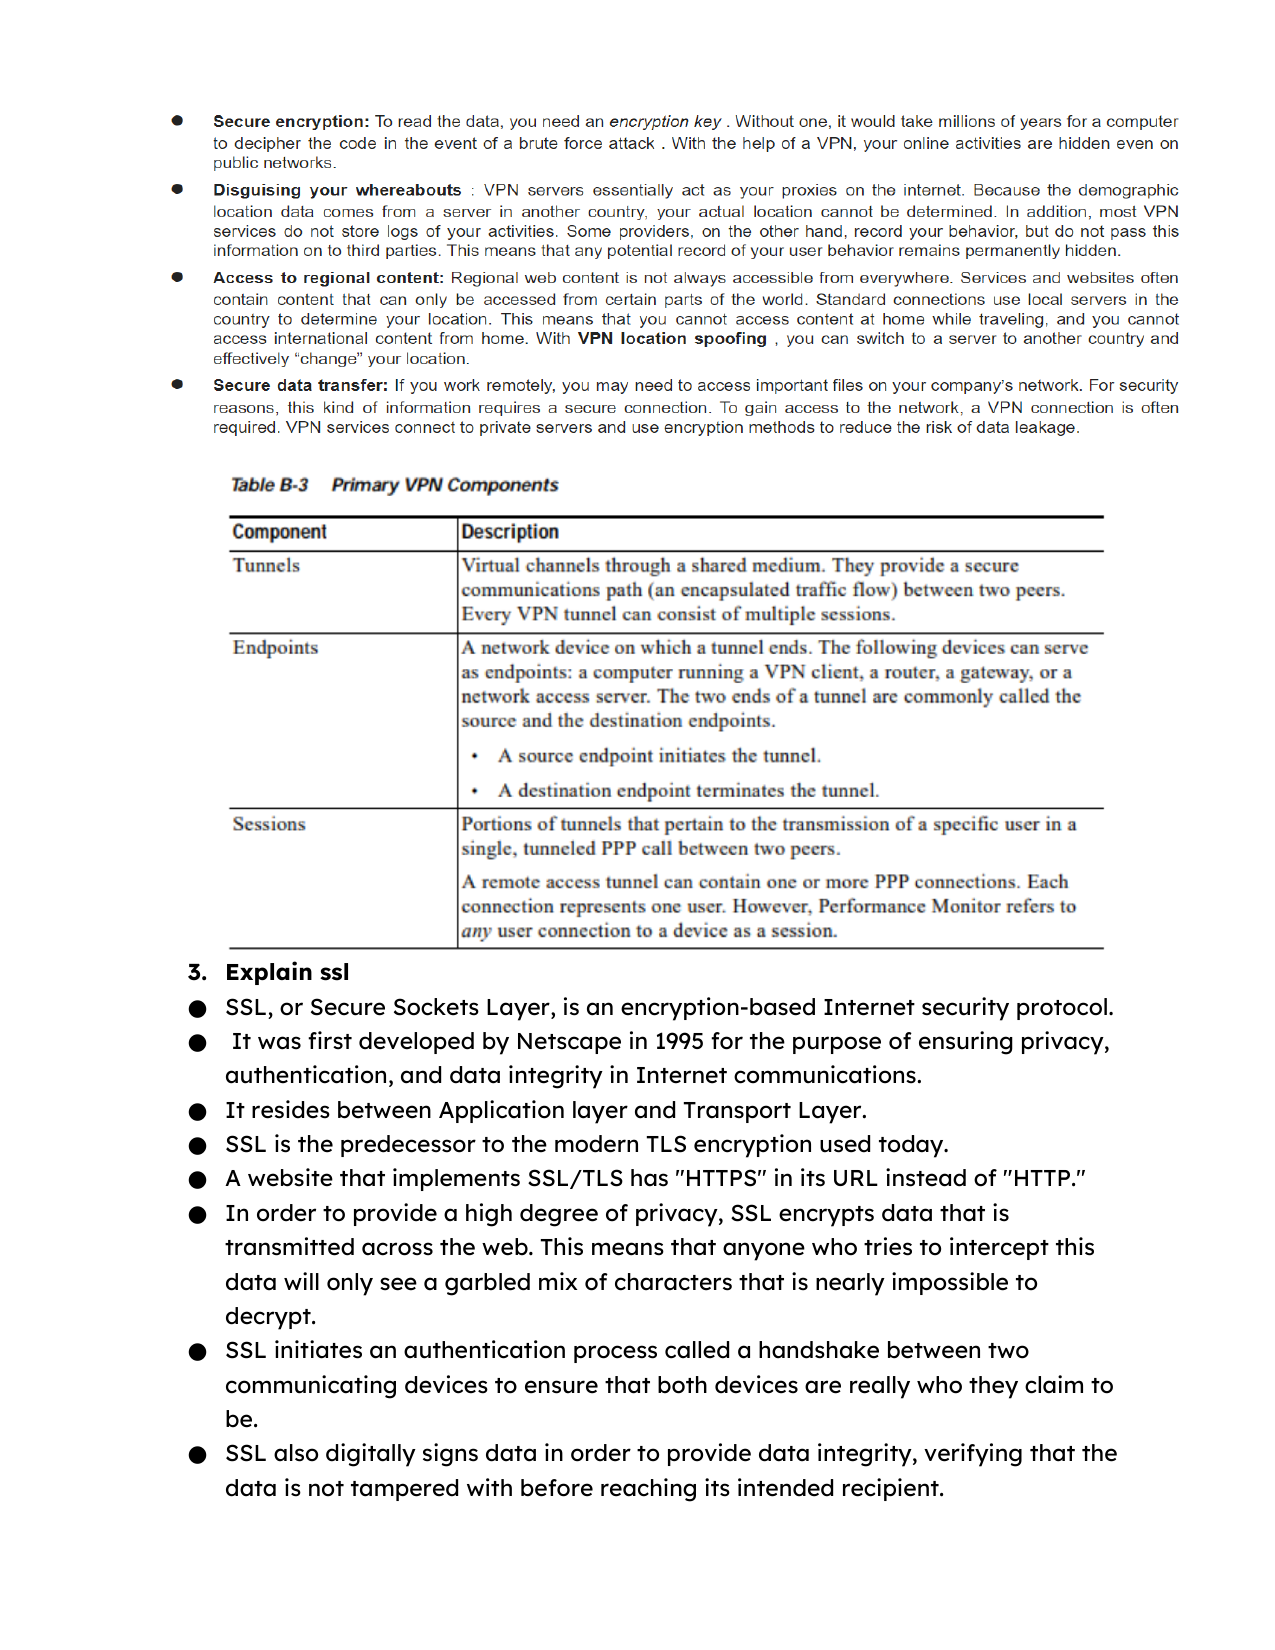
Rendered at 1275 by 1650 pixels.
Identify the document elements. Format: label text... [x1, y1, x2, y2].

list SSL is the predecessor to the modern TLS encryption used today. [187, 1129, 1125, 1158]
list SSL initiates an authentication process called a handshake between two communicating devices to ensure that both devices are really who they claim to be. [187, 1336, 1125, 1433]
list It resides between Application layer and Transport Layer. [187, 1095, 1125, 1124]
list In order to provide a high degree of privacy, SSL encrypts data that is transmitted across the web. This means that anyone who tries to intercept this data will only see a garbled mix of characters that is nearly impossible to decrypt. [187, 1198, 1125, 1330]
list SSL also digitally signs data in order to provide data integrity, verifying that the data is not tampered with before reaching its intended recipient. [187, 1439, 1125, 1502]
picture [150, 105, 1182, 465]
picture [225, 469, 1114, 953]
list A website that implements SSL/TLS has "HTTPS" in its URL instead of "HTTP." [187, 1164, 1125, 1192]
list SSL, or Secure Sockets Layer, is an encryption-based Internet security protocol. [187, 992, 1125, 1021]
list It was first developed by Netscape in 1995 for the purpose of ensuring privacy, authentication, and data integrity in Internet communications. [187, 1026, 1125, 1089]
list Explain ssl [187, 958, 1125, 986]
